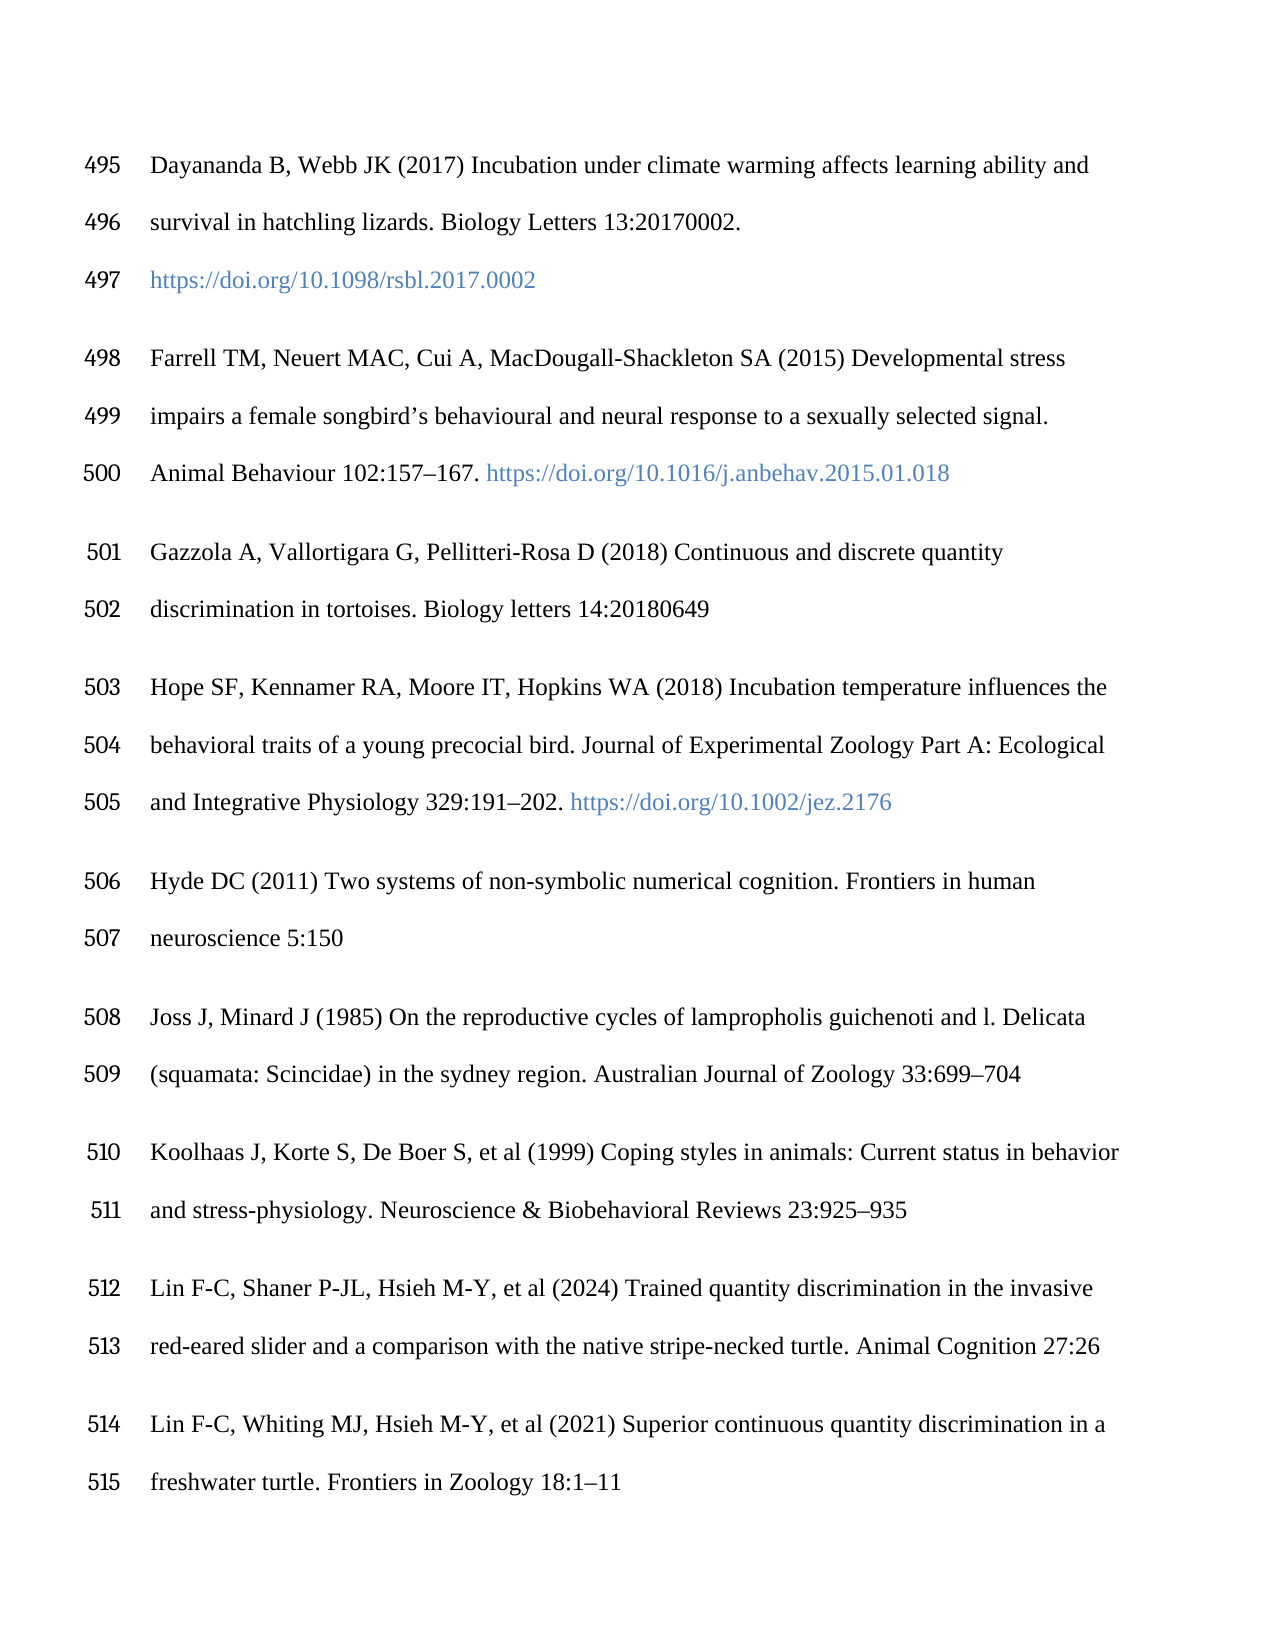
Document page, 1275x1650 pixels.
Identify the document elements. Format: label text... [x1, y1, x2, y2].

text Hope SF, Kennamer RA, Moore IT, Hopkins WA (2018) Incubation temperature influences the behavioral traits of a young precocial bird. Journal of Experimental Zoology Part A: Ecological and Integrative Physiology 329:191–202. https://doi.org/10.1002/jez.2176 [150, 672, 1125, 816]
text Lin F-C, Whiting MJ, Hsieh M-Y, et al (2021) Superior continuous quantity discrimination in a freshwater turtle. Frontiers in Zoology 18:1–11 [150, 1409, 1125, 1495]
text Dayananda B, Webb JK (2017) Incubation under climate warming affects learning ability and survival in hatchling lizards. Biology Letters 13:20170002. https://doi.org/10.1098/rsbl.2017.0002 [150, 150, 1125, 294]
text Gazzola A, Vallortigara G, Pellitteri-Rosa D (2018) Continuous and discrete quantity discrimination in tortoises. Biology letters 14:20180649 [150, 537, 1125, 623]
text Joss J, Minard J (1985) On the reproductive cycles of lampropholis guichenoti and l. Delicata (squamata: Scincidae) in the sydney region. Australian Journal of Zoology 33:699–704 [150, 1002, 1125, 1088]
text Farrell TM, Neuert MAC, Cui A, MacDougall-Shackleton SA (2015) Developmental stress impairs a female songbird’s behavioural and neural response to a sexually selected signal. Animal Behaviour 102:157–167. https://doi.org/10.1016/j.anbehav.2015.01.018 [150, 343, 1125, 487]
text Koolhaas J, Korte S, De Boer S, et al (1999) Coping styles in animals: Current status in behavior and stress-physiology. Neuroscience & Biobehavioral Reviews 23:925–935 [150, 1137, 1125, 1224]
text Lin F-C, Shaner P-JL, Hsieh M-Y, et al (2024) Trained quantity discrimination in the invasive red-eared slider and a comparison with the native stripe-necked turtle. Animal Cognition 27:26 [150, 1273, 1125, 1359]
text Hyde DC (2011) Two systems of non-symbolic numerical cognition. Frontiers in human neuroscience 5:150 [150, 866, 1125, 952]
